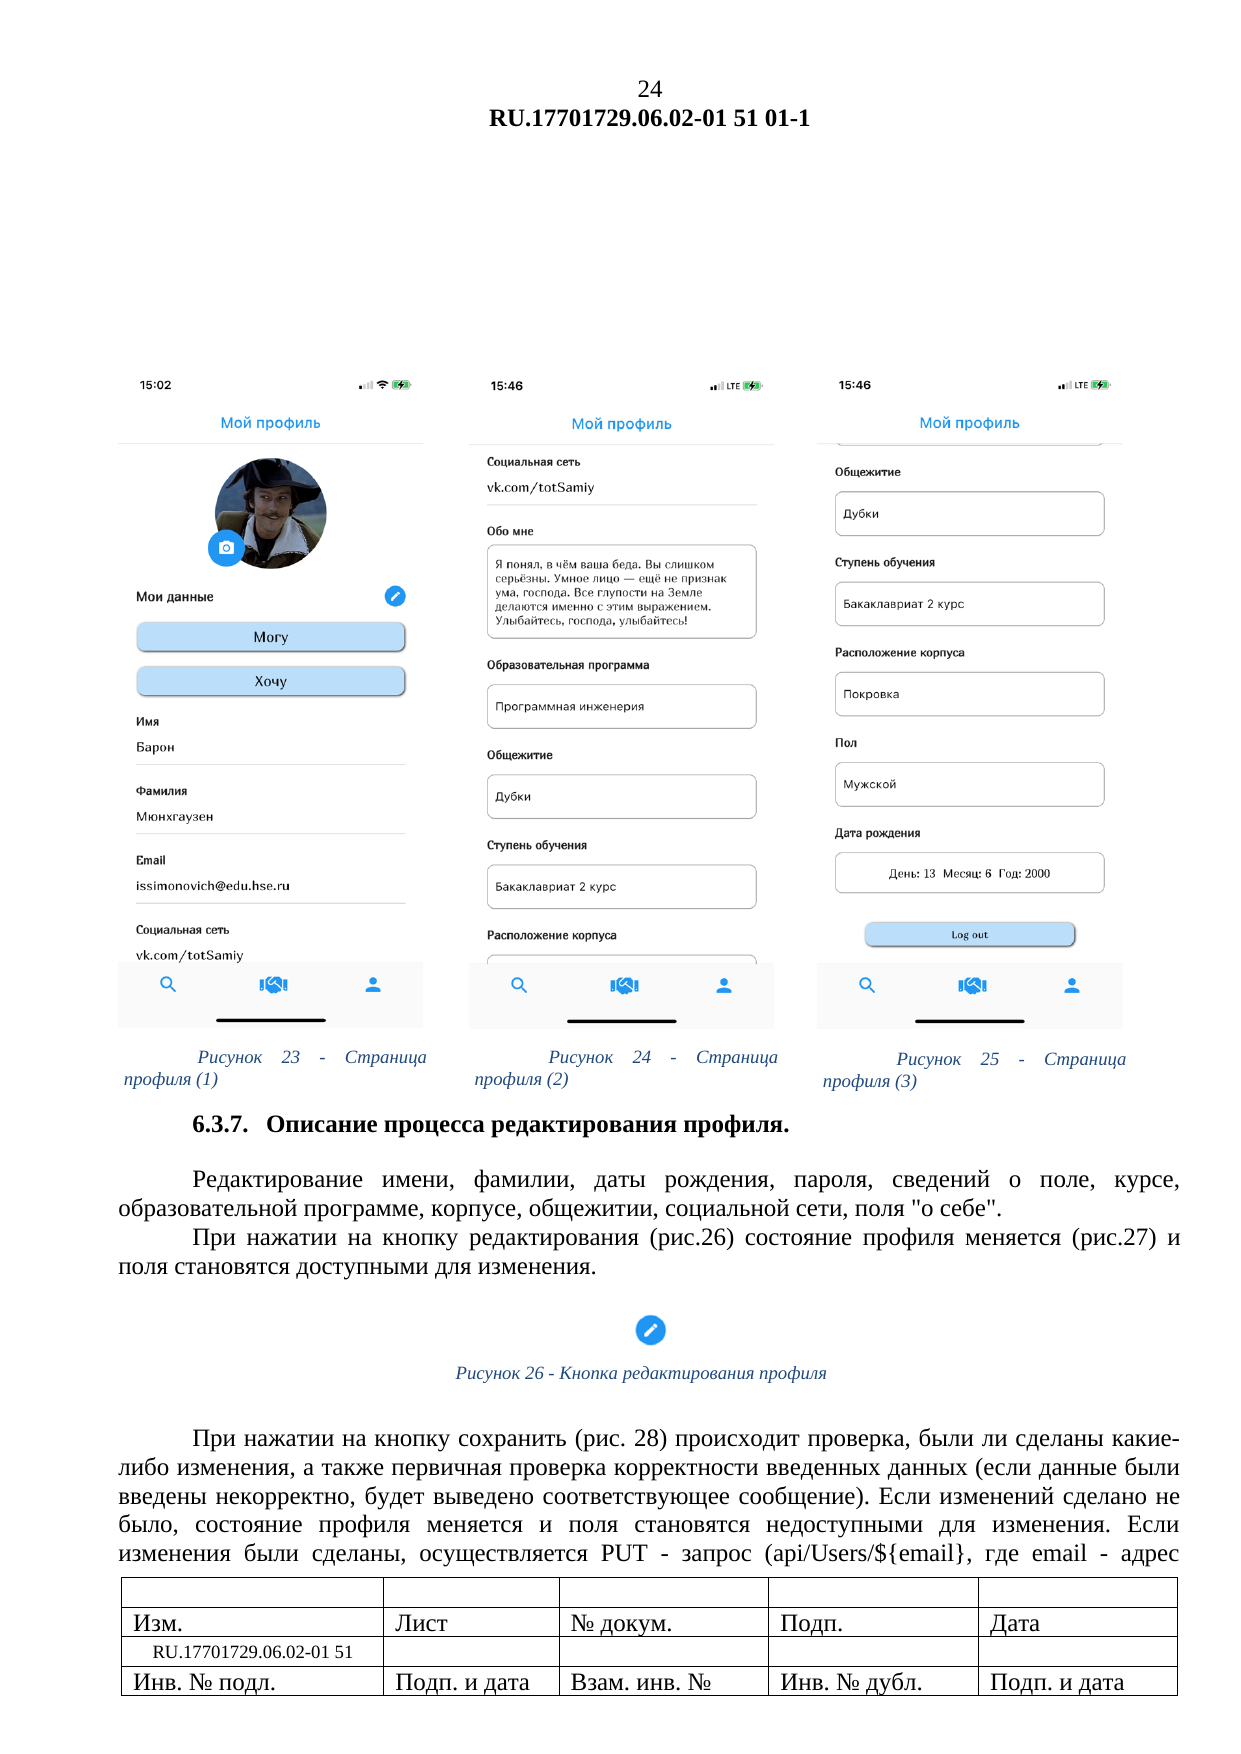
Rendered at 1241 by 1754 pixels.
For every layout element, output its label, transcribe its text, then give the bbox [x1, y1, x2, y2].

picture [626, 1309, 674, 1352]
text Описание процесса редактирования профиля. [118, 1109, 1181, 1138]
picture [117, 366, 424, 1028]
text При нажатии на кнопку редактирования (рис.26) состояние профиля меняется (рис.27) и поля становятся доступными для изменения. [118, 1222, 1181, 1279]
picture [468, 367, 775, 1029]
picture [816, 367, 1123, 1029]
text Редактирование имени, фамилии, даты рождения, пароля, сведений о поле, курсе, образовательной программе, корпусе, общежитии, социальной сети, поля "о себе". [118, 1164, 1181, 1222]
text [118, 1423, 1181, 1567]
